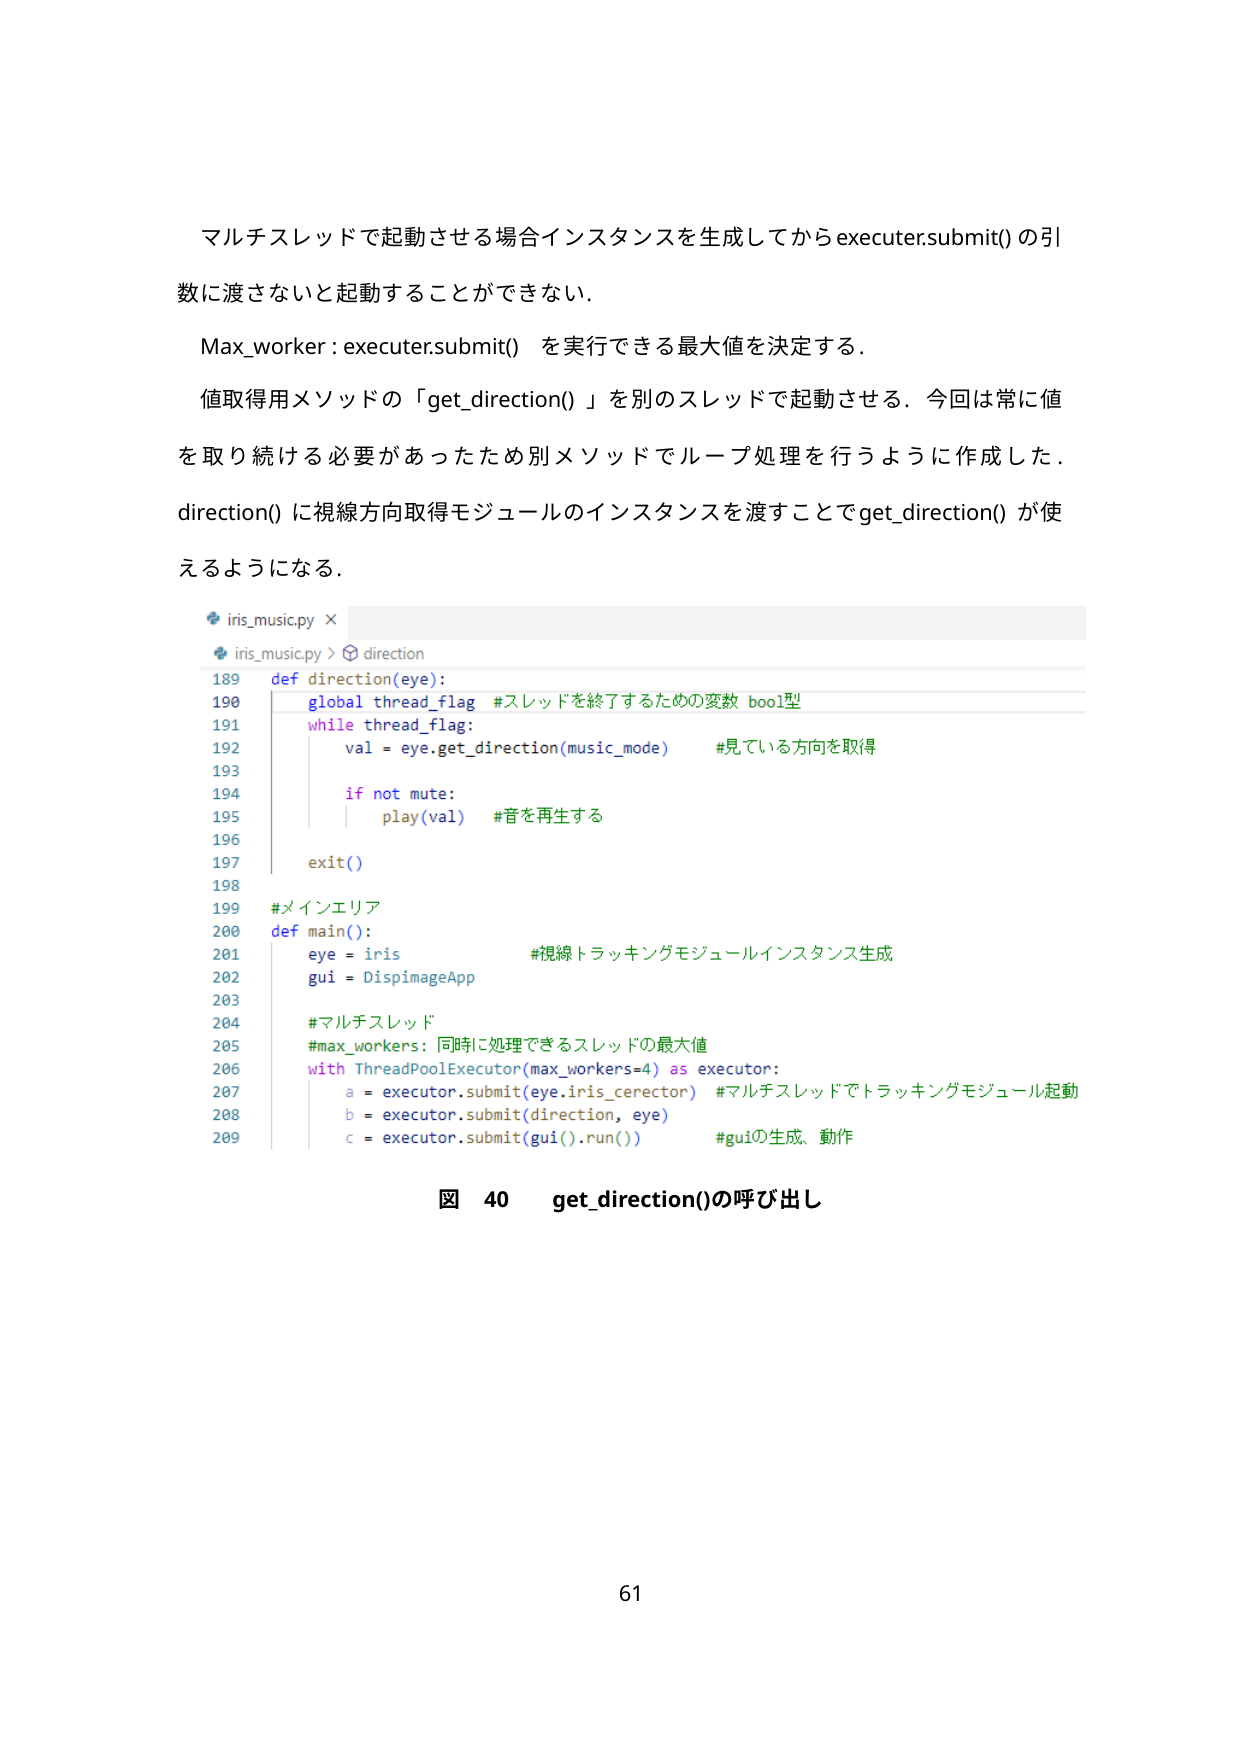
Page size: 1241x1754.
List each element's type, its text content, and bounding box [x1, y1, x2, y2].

text Max_worker : executer.submit()を実行できる最大値を決定する. [177, 326, 1063, 364]
text 値取得用メソッドの「get_direction()」を別のスレッドで起動させる. 今回は常に値を取り続ける必要があったため別メソッドでループ処理を行うように作成した. direction()に視線方向取得モジュールのインスタンスを渡すことでget_direction()が使えるようになる. [177, 380, 1063, 586]
picture [200, 606, 1086, 1154]
text 図 40 get_direction()の呼び出し [177, 1179, 1063, 1217]
text マルチスレッドで起動させる場合インスタンスを生成してからexecuter.submit()の引数に渡さないと起動することができない. [177, 217, 1063, 311]
